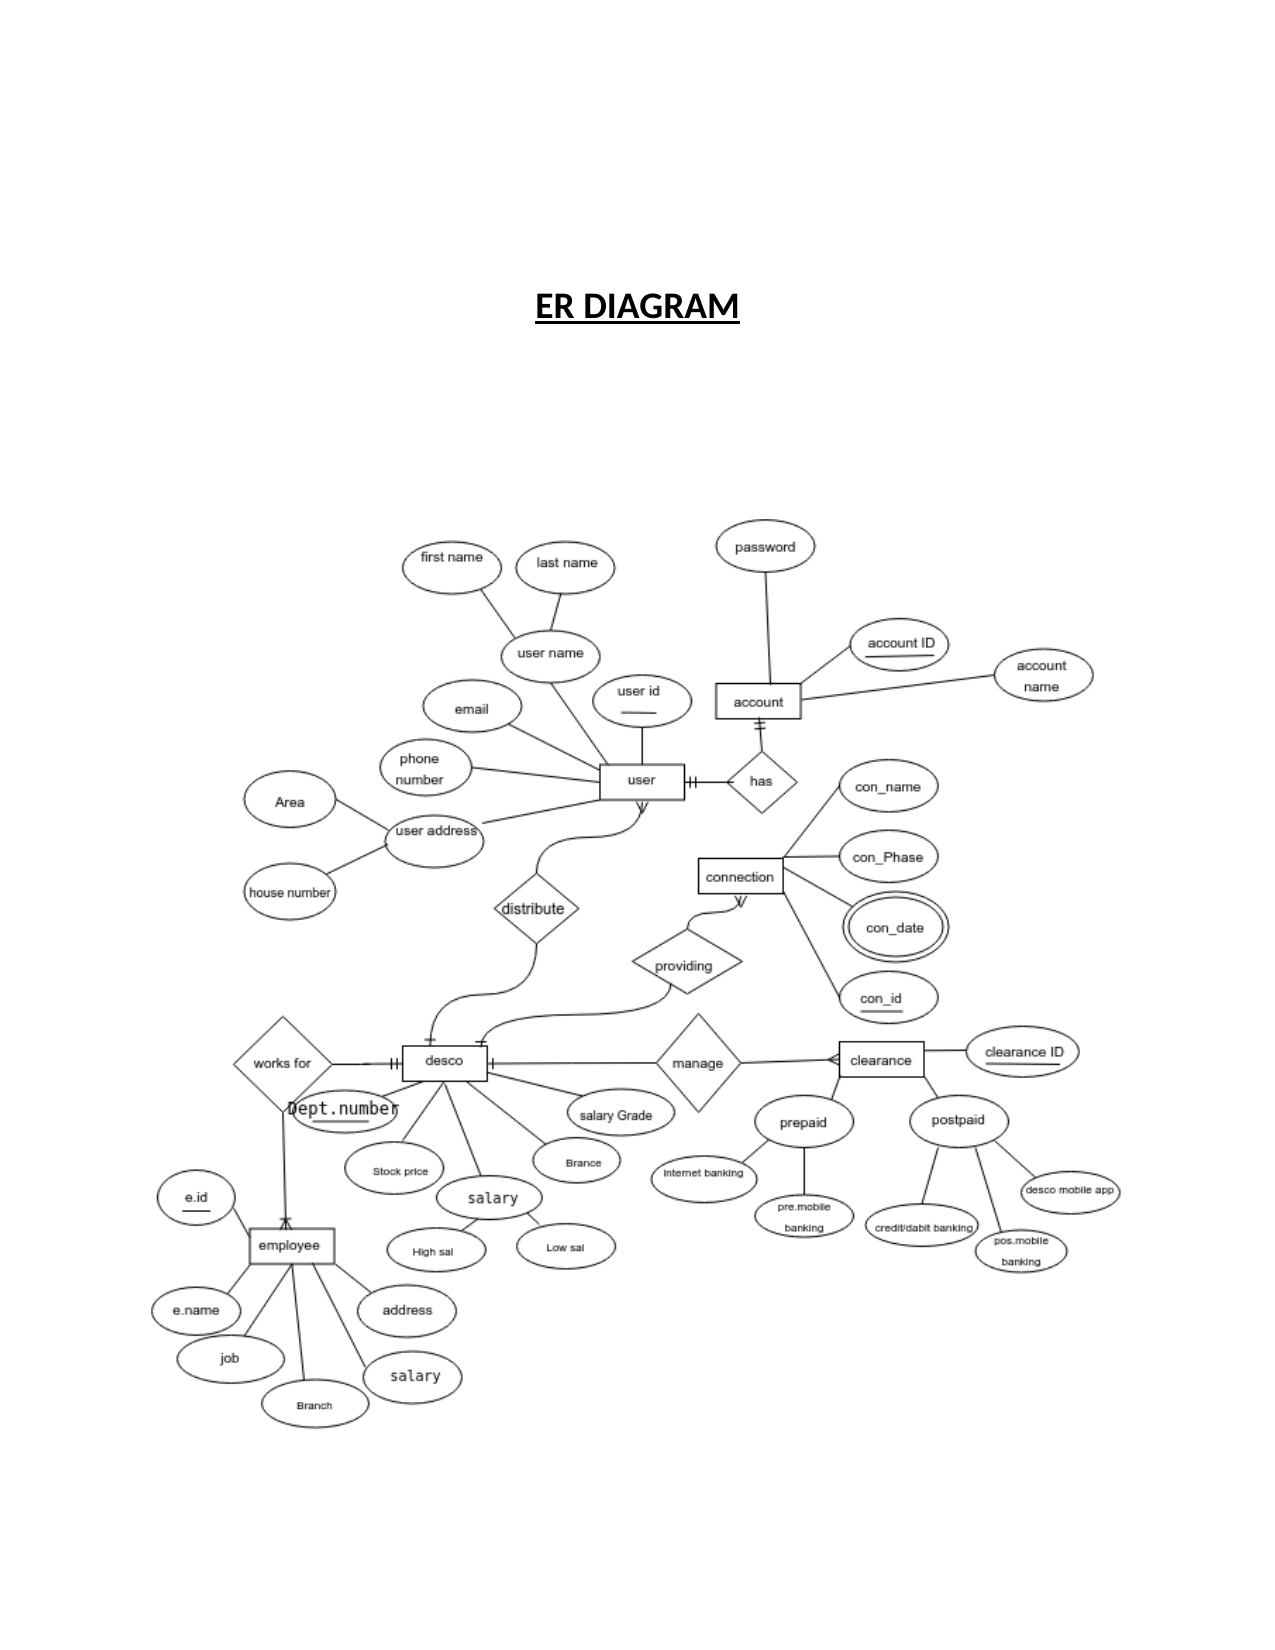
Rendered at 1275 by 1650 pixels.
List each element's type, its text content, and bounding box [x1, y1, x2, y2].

picture [150, 518, 1125, 1432]
text ER DIAGRAM [150, 282, 1125, 328]
